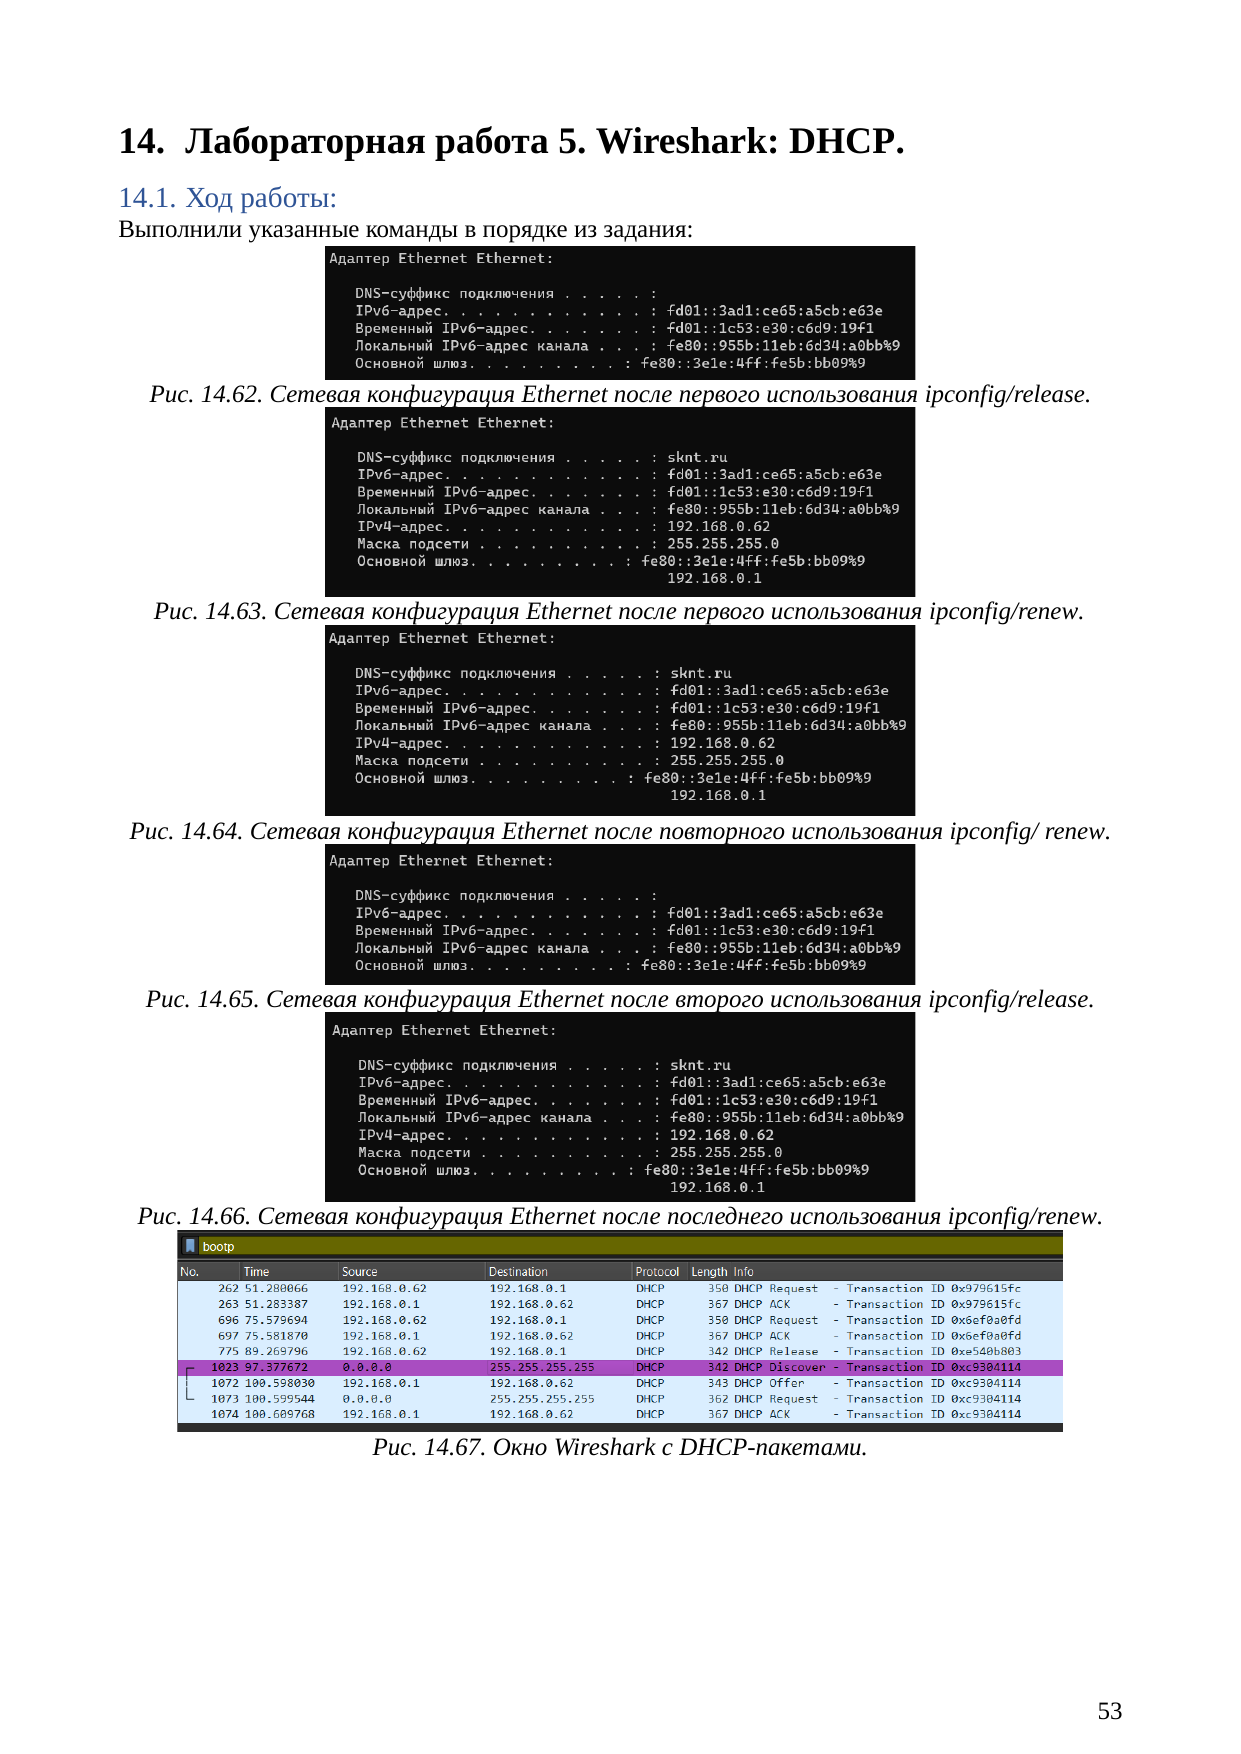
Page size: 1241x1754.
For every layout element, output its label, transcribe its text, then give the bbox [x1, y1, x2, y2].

picture [325, 1012, 916, 1202]
picture [177, 1230, 1063, 1432]
subtitle Ход работы: [118, 180, 1122, 214]
subtitle Лабораторная работа 5. Wireshark: DHCP. [118, 118, 1122, 161]
text Выполнили указанные команды в порядке из задания: [118, 214, 1122, 242]
picture [325, 625, 916, 816]
picture [325, 407, 916, 597]
picture [325, 844, 916, 985]
picture [325, 246, 916, 380]
